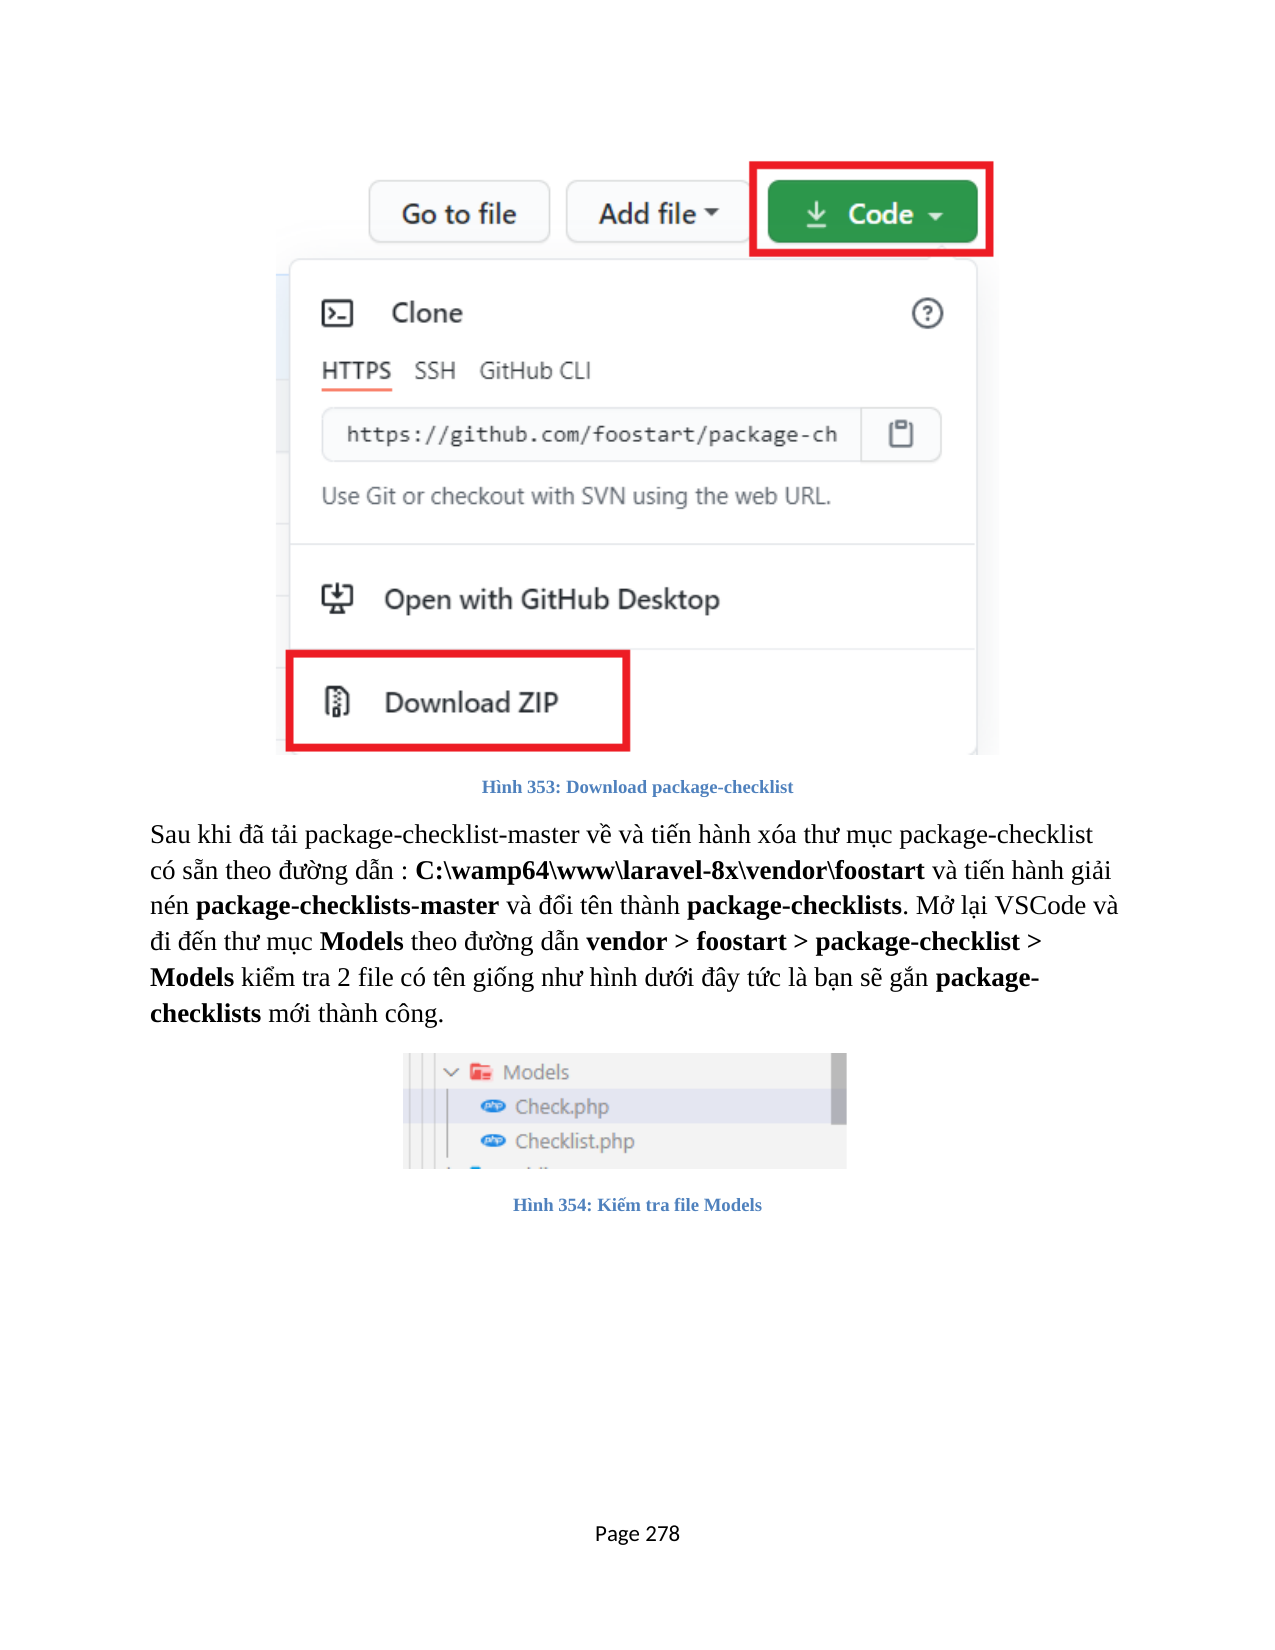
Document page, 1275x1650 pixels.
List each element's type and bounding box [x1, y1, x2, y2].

picture [403, 1053, 872, 1169]
picture [275, 150, 1000, 755]
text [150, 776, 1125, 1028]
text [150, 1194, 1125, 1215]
